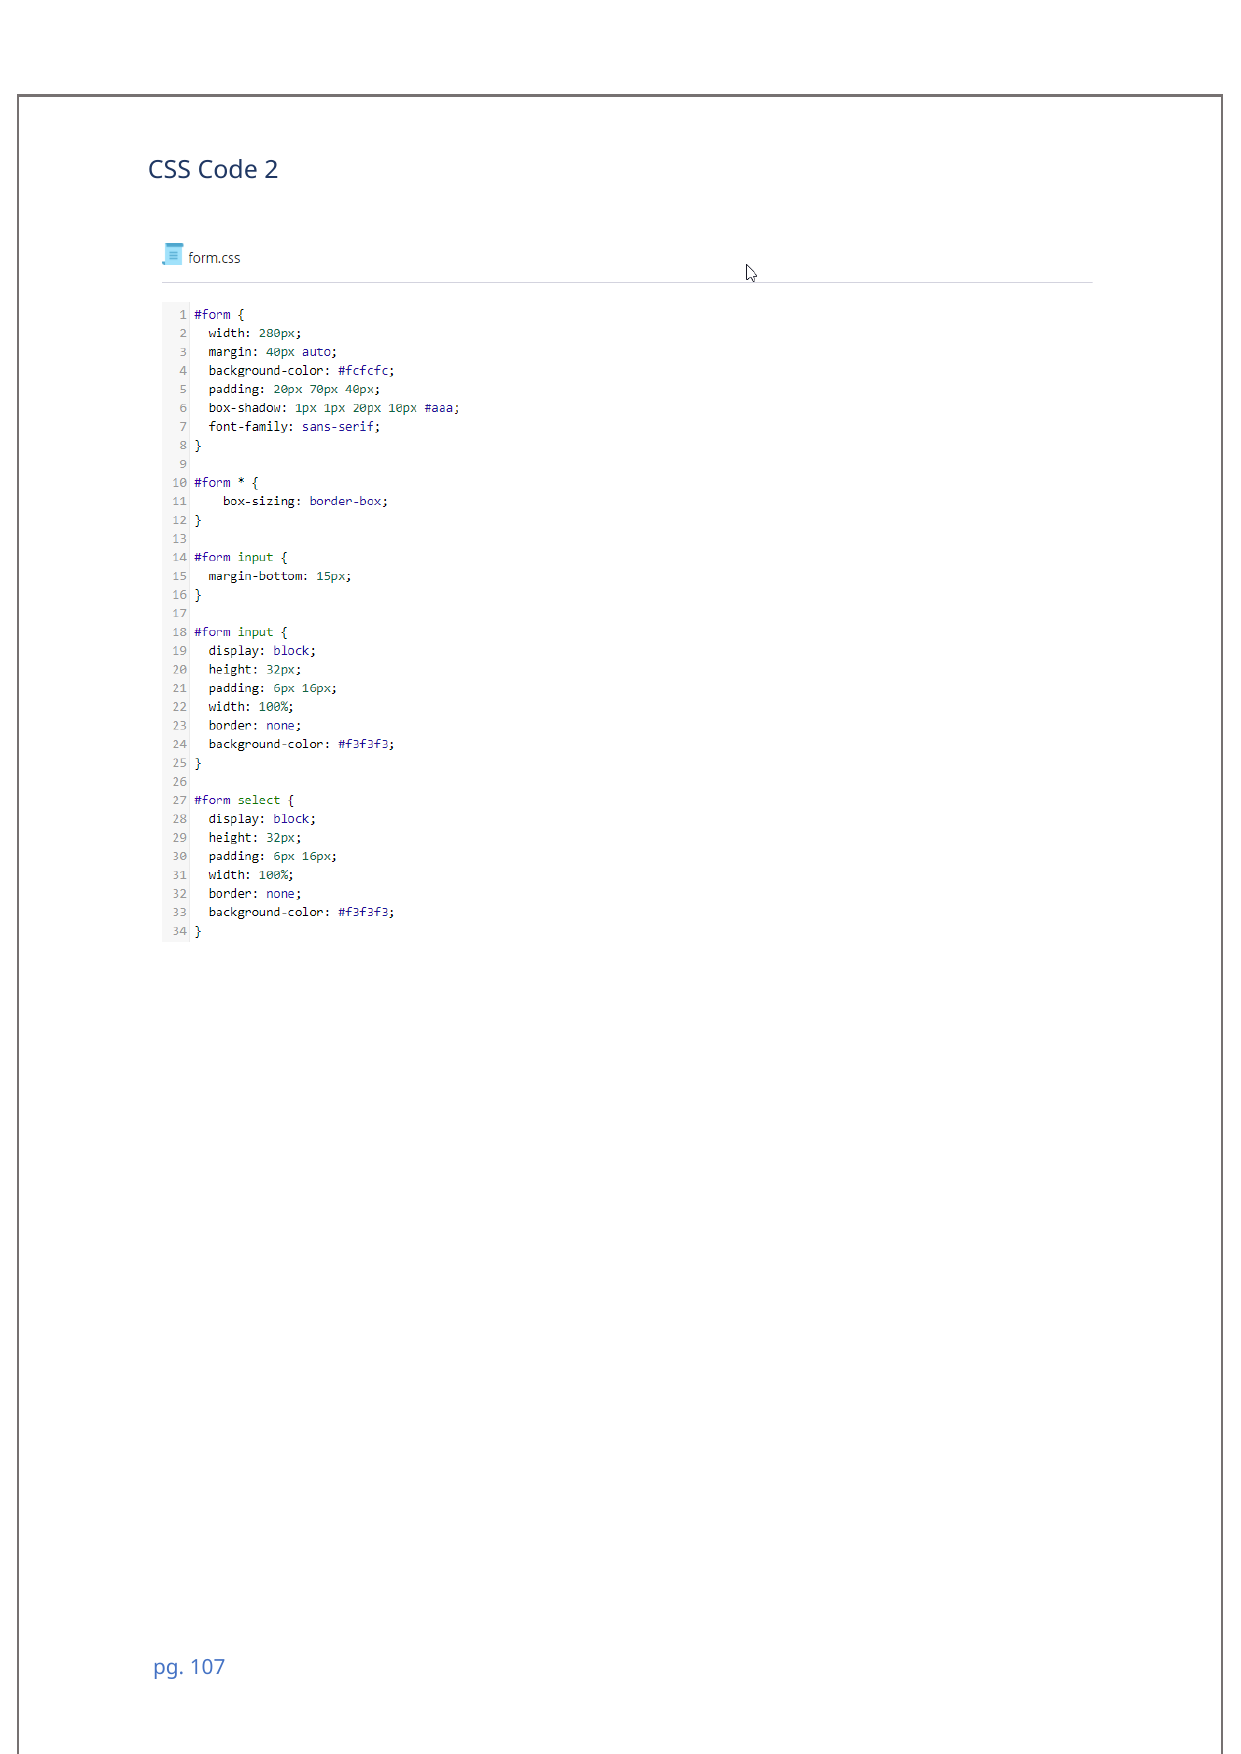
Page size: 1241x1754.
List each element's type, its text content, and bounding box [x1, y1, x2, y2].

subtitle CSS Code 2 [148, 152, 1093, 186]
picture [147, 235, 1093, 942]
